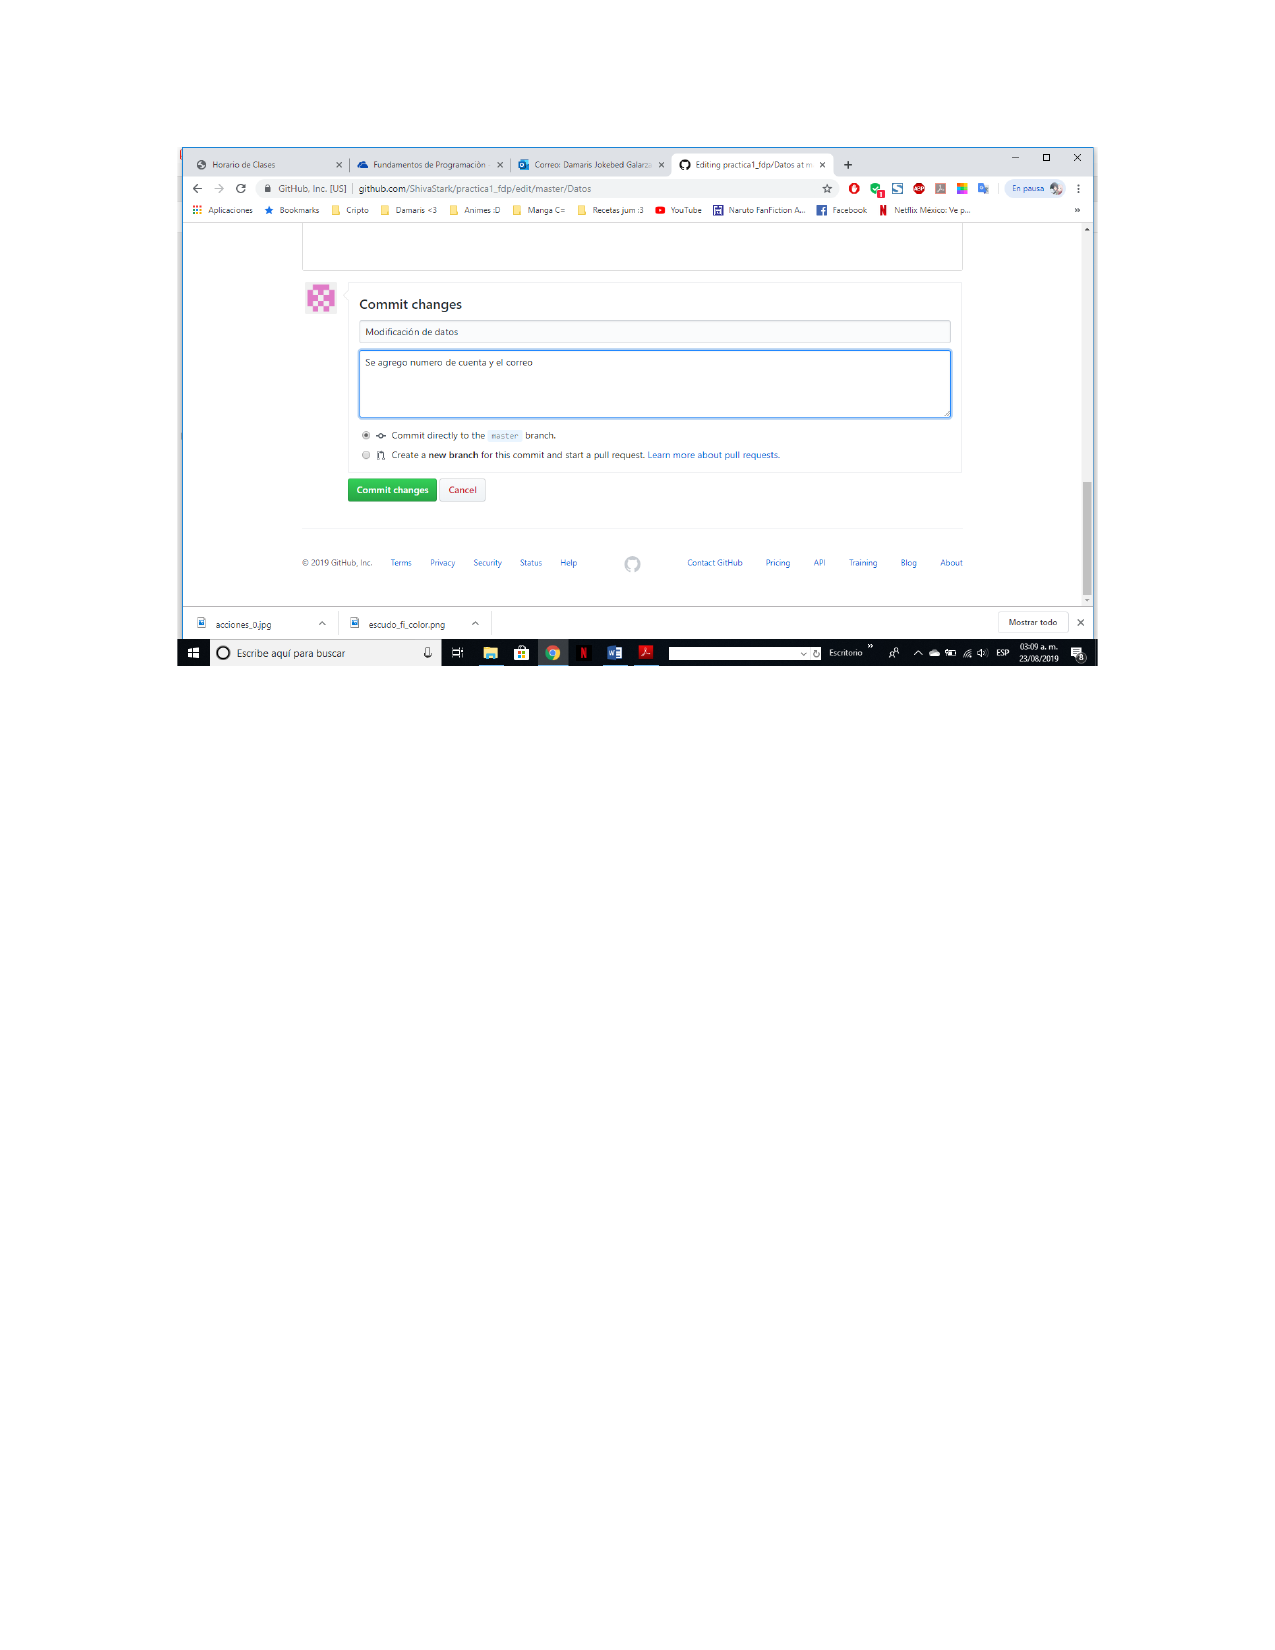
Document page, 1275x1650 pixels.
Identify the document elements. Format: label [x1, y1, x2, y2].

picture [177, 147, 1098, 666]
